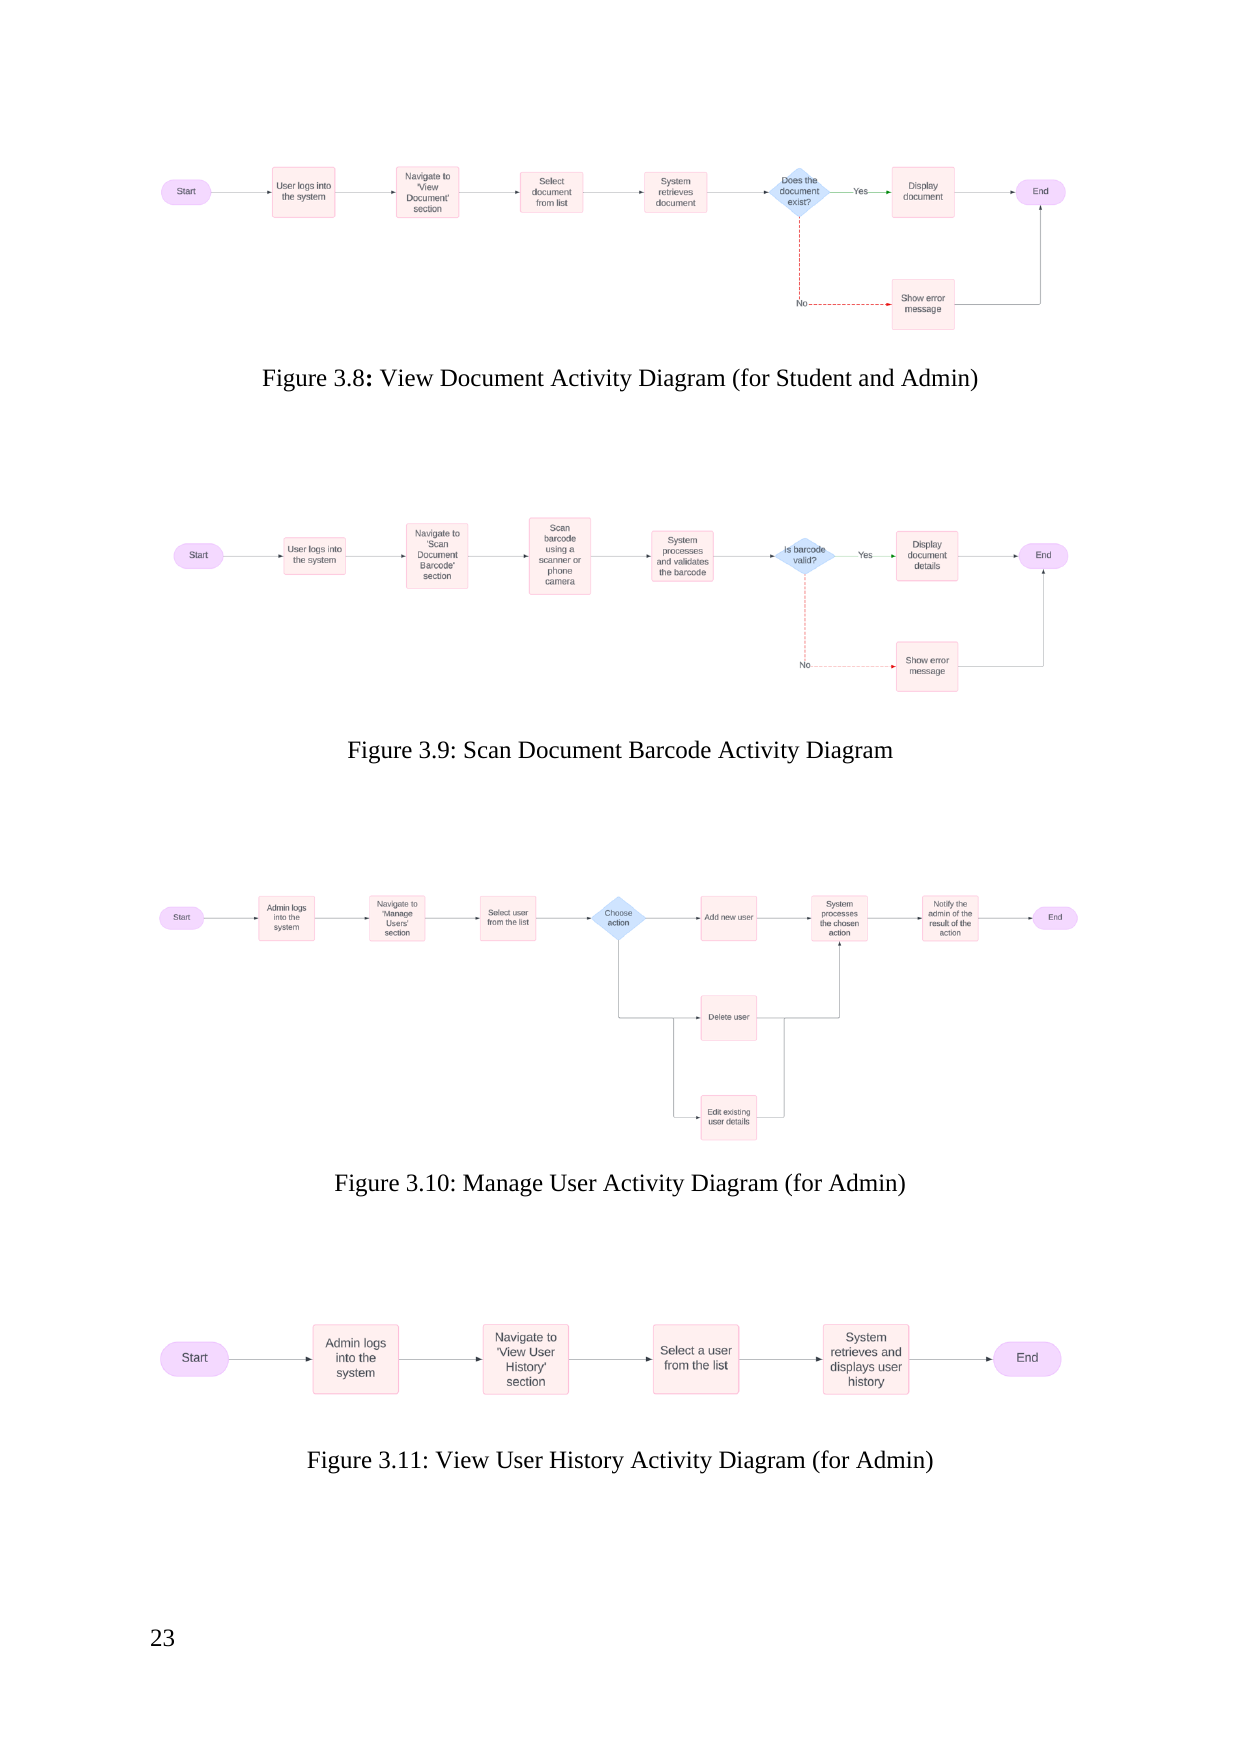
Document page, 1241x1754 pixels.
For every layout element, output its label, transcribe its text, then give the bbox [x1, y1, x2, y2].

text Figure 3.11: View User History Activity Diagram (for Admin) [150, 1445, 1090, 1474]
picture [150, 506, 1091, 717]
text Figure 3.8: View Document Activity Diagram (for Student and Admin) [150, 363, 1090, 392]
text Figure 3.9: Scan Document Barcode Activity Diagram [150, 735, 1090, 764]
picture [150, 1311, 1091, 1427]
picture [150, 879, 1091, 1150]
picture [150, 150, 1091, 345]
text Figure 3.10: Manage User Activity Diagram (for Admin) [150, 1168, 1090, 1197]
